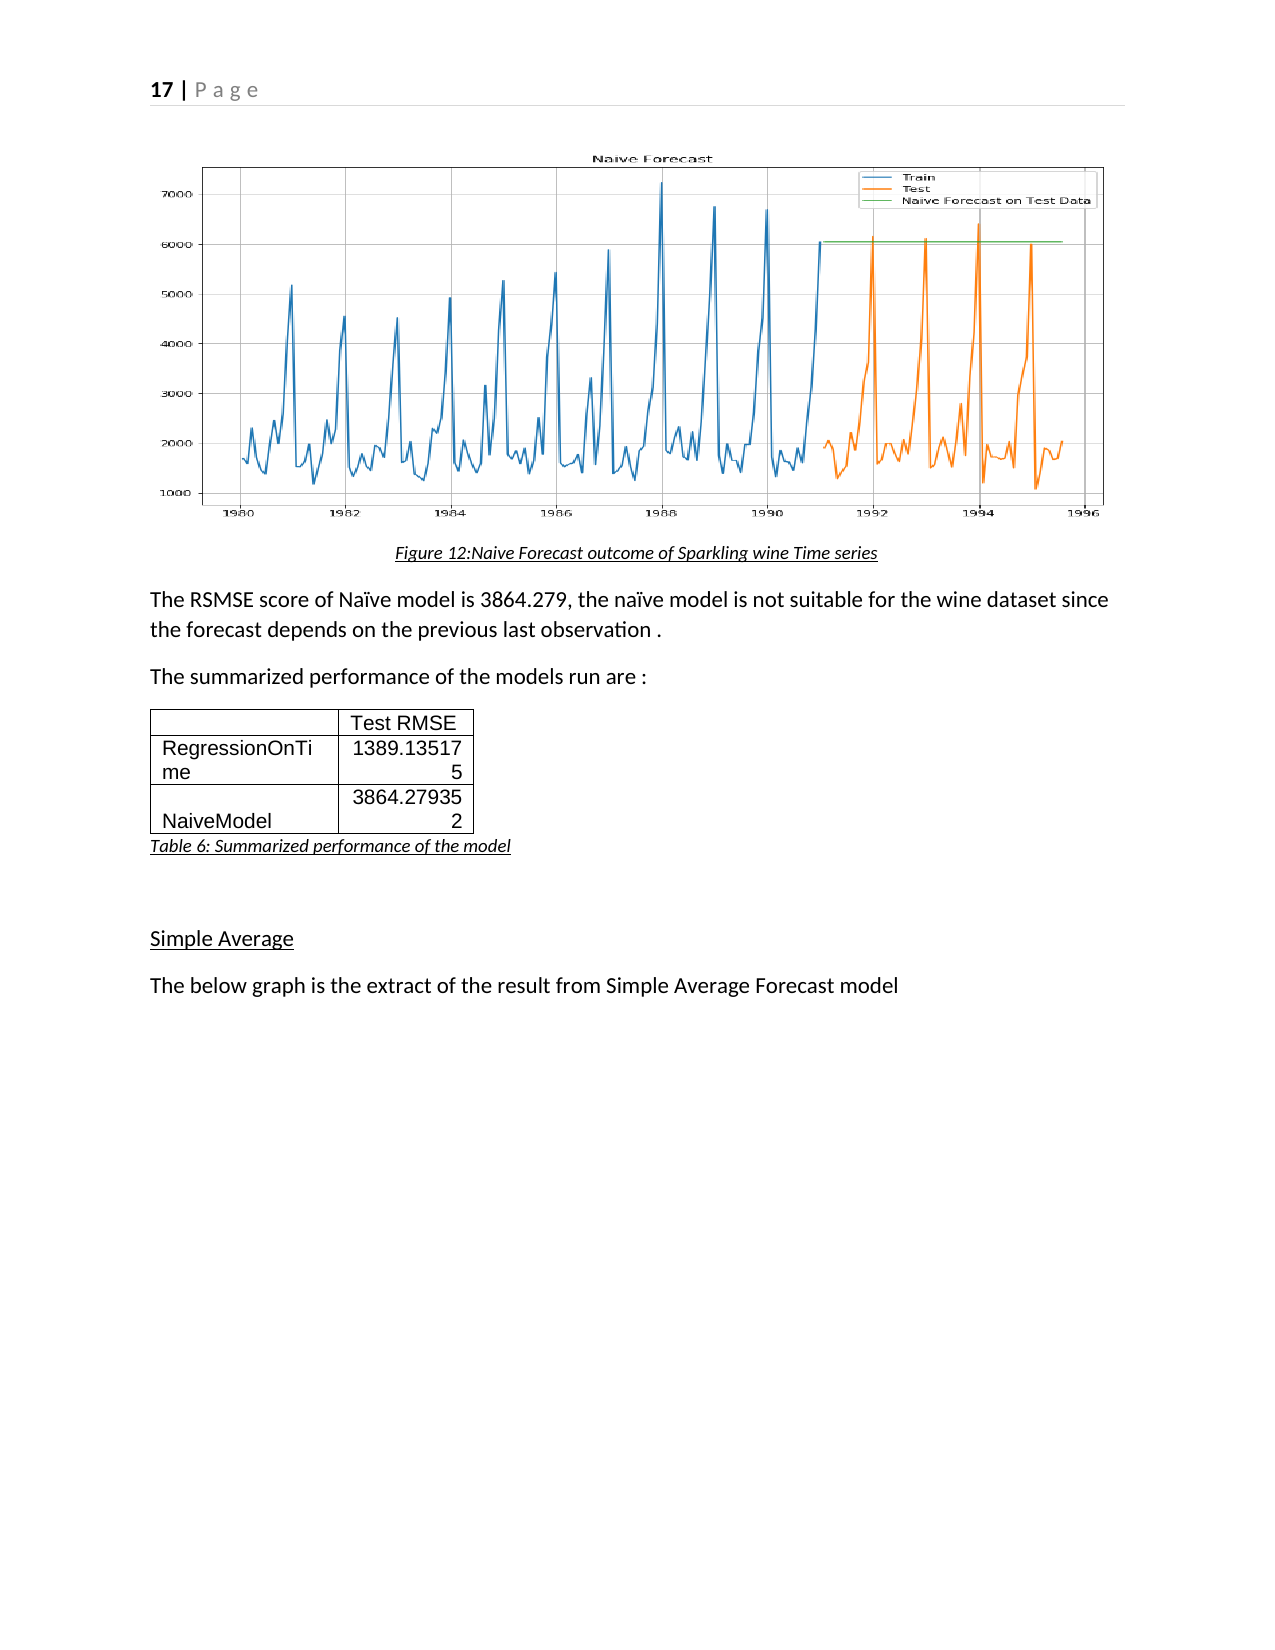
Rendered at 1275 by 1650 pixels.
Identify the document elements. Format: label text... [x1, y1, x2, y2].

table_cell 3864.279352 [339, 785, 473, 833]
text The summarized performance of the models run are : [150, 662, 1125, 690]
table_cell NaiveModel [151, 785, 338, 833]
text The below graph is the extract of the result from Simple Average Forecast model [150, 971, 1125, 999]
text Figure 12:Naive Forecast outcome of Sparkling wine Time series [150, 541, 1125, 564]
text The RSMSE score of Naïve model is 3864.279, the naïve model is not suitable for the wine dataset since the forecast depends on the previous last observation . [150, 585, 1125, 643]
picture [150, 150, 1113, 523]
text Table 6: Summarized performance of the model [150, 834, 1125, 857]
table_cell RegressionOnTime [151, 736, 338, 784]
table_header [151, 710, 338, 735]
table_header Test RMSE [339, 710, 473, 735]
text Simple Average [150, 924, 1125, 953]
table_cell 1389.135175 [339, 736, 473, 784]
